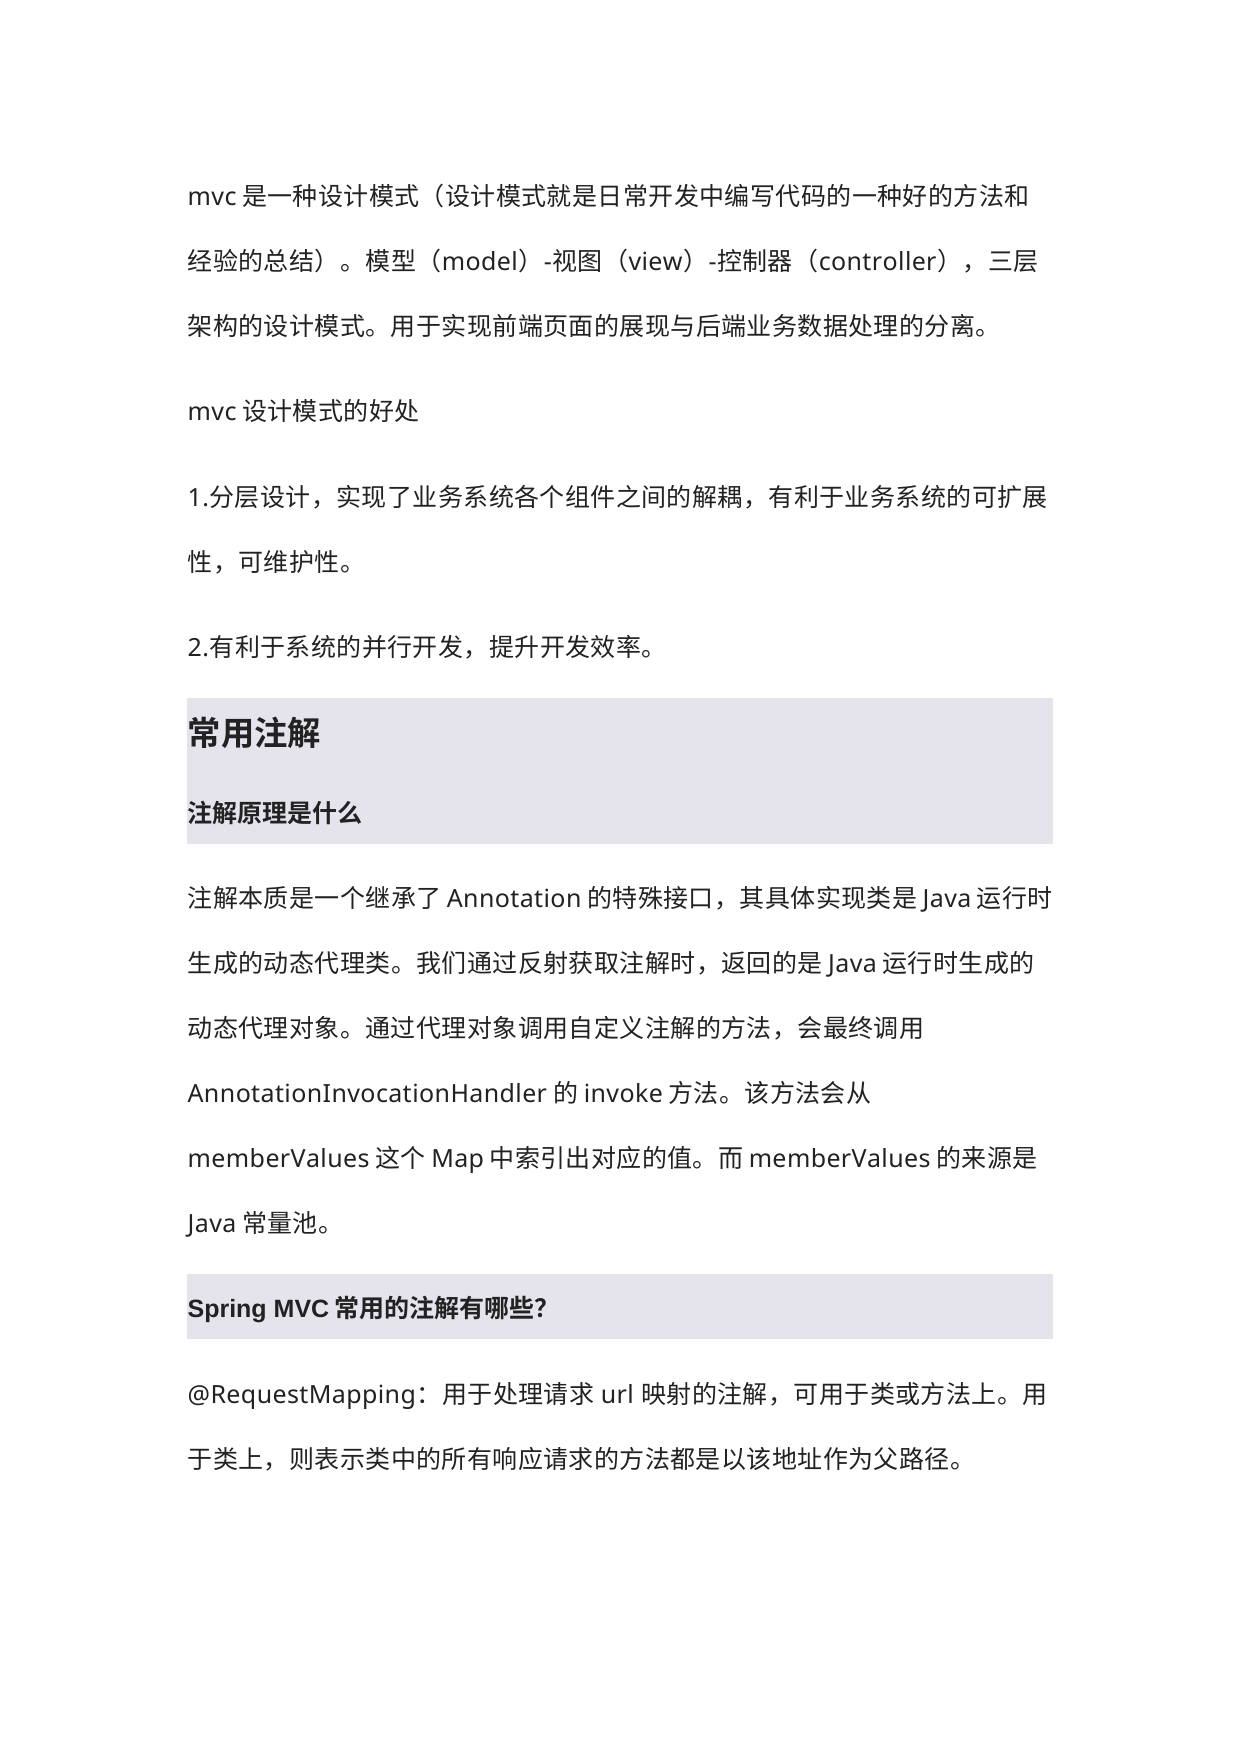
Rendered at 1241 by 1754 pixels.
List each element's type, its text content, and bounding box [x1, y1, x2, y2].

text @RequestMapping：用于处理请求 url 映射的注解，可用于类或方法上。用于类上，则表示类中的所有响应请求的方法都是以该地址作为父路径。 [187, 1360, 1053, 1490]
text Spring MVC常用的注解有哪些？ [187, 1274, 1053, 1339]
text 注解本质是一个继承了Annotation的特殊接口，其具体实现类是Java运行时生成的动态代理类。我们通过反射获取注解时，返回的是Java运行时生成的动态代理对象。通过代理对象调用自定义注解的方法，会最终调用AnnotationInvocationHandler的invoke方法。该方法会从memberValues这个Map中索引出对应的值。而memberValues的来源是Java常量池。 [187, 864, 1053, 1254]
text 注解原理是什么 [187, 779, 1053, 844]
text mvc是一种设计模式（设计模式就是日常开发中编写代码的一种好的方法和经验的总结）。模型（model）-视图（view）-控制器（controller），三层架构的设计模式。用于实现前端页面的展现与后端业务数据处理的分离。 [187, 162, 1053, 357]
text mvc设计模式的好处 [187, 377, 1053, 442]
text 2.有利于系统的并行开发，提升开发效率。 [187, 613, 1053, 678]
text 常用注解 [187, 698, 1053, 763]
text 1.分层设计，实现了业务系统各个组件之间的解耦，有利于业务系统的可扩展性，可维护性。 [187, 463, 1053, 593]
